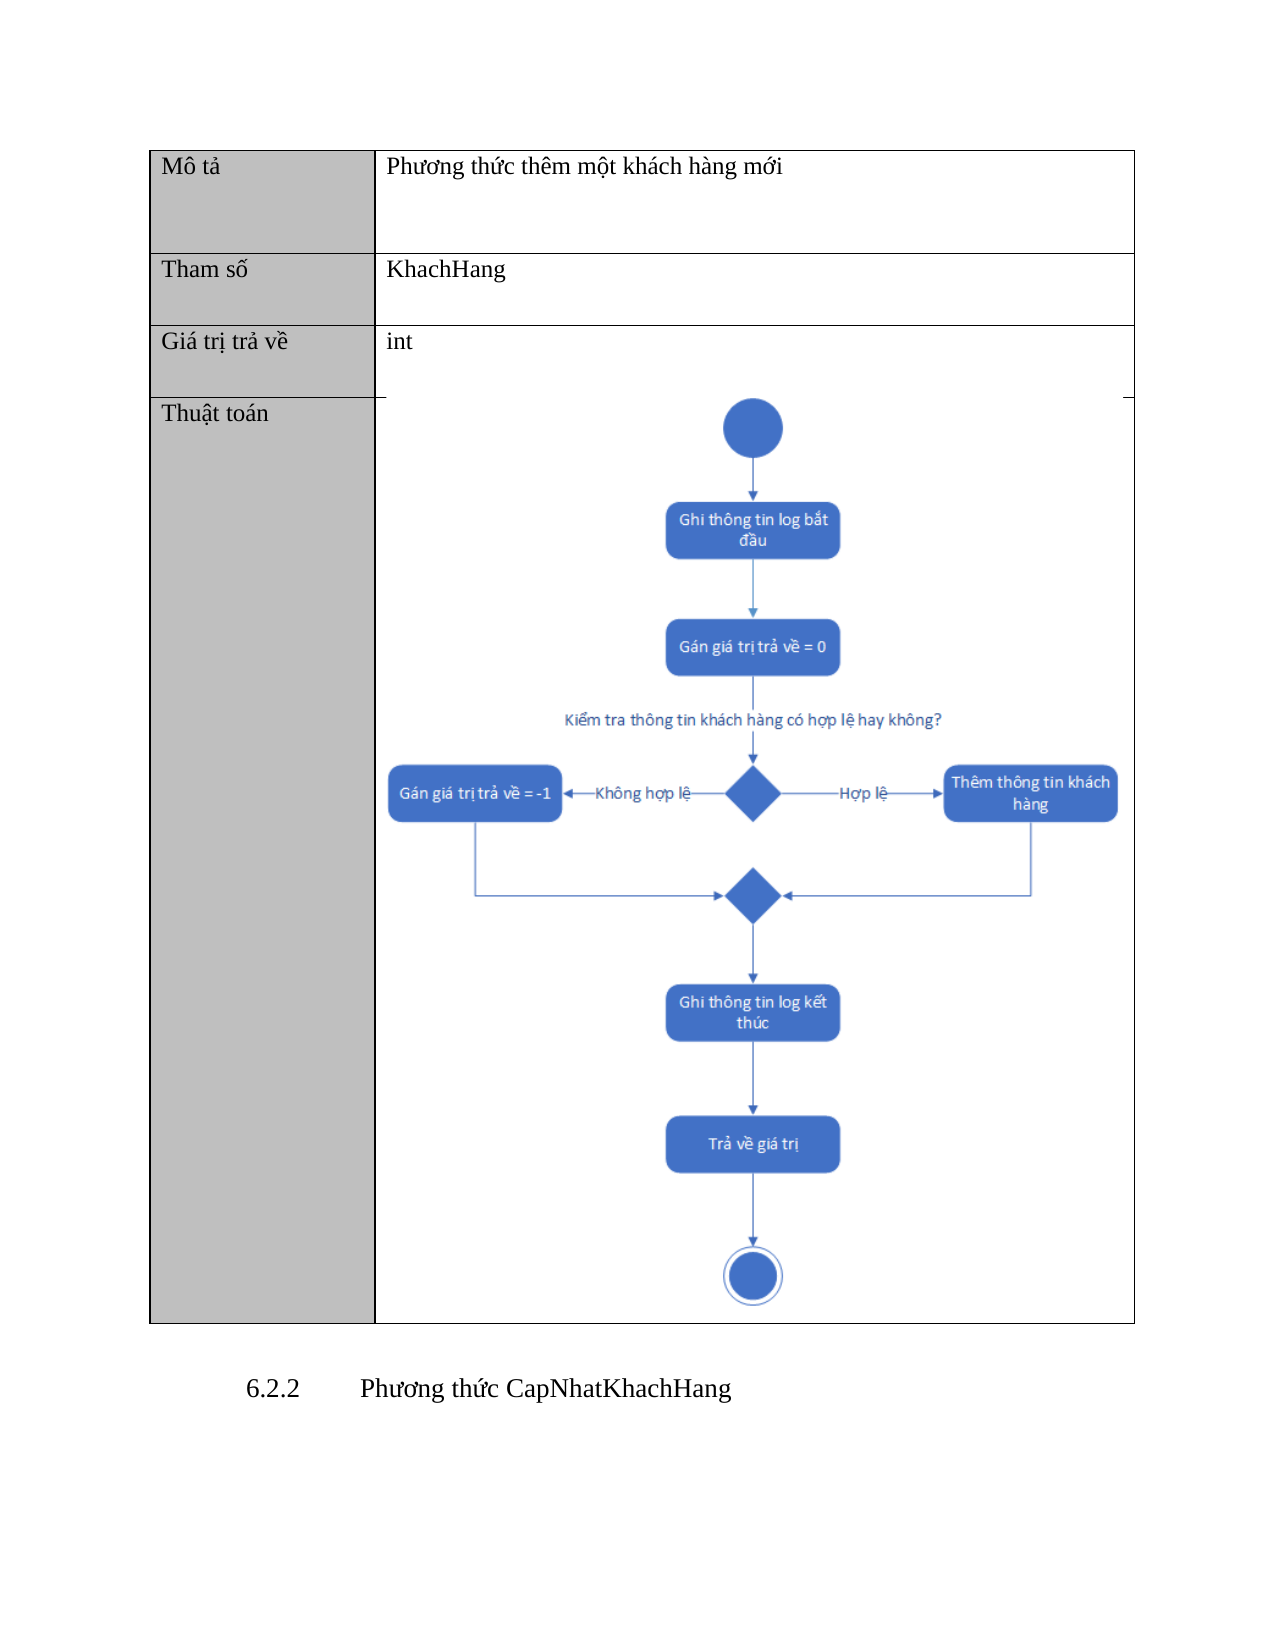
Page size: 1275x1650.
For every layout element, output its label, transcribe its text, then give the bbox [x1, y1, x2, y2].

table_cell Phương thức thêm một khách hàng mới [376, 151, 1134, 253]
table_cell Giá trị trả về [151, 326, 374, 397]
table_cell Mô tả [151, 151, 374, 253]
table_cell Tham số [151, 254, 374, 325]
table_cell [376, 398, 1134, 1323]
table_cell int [376, 326, 1134, 397]
table_cell Thuật toán [151, 398, 374, 1323]
table_cell KhachHang [376, 254, 1134, 325]
list Phương thức CapNhatKhachHang [300, 1372, 1125, 1404]
picture [386, 397, 1124, 1307]
